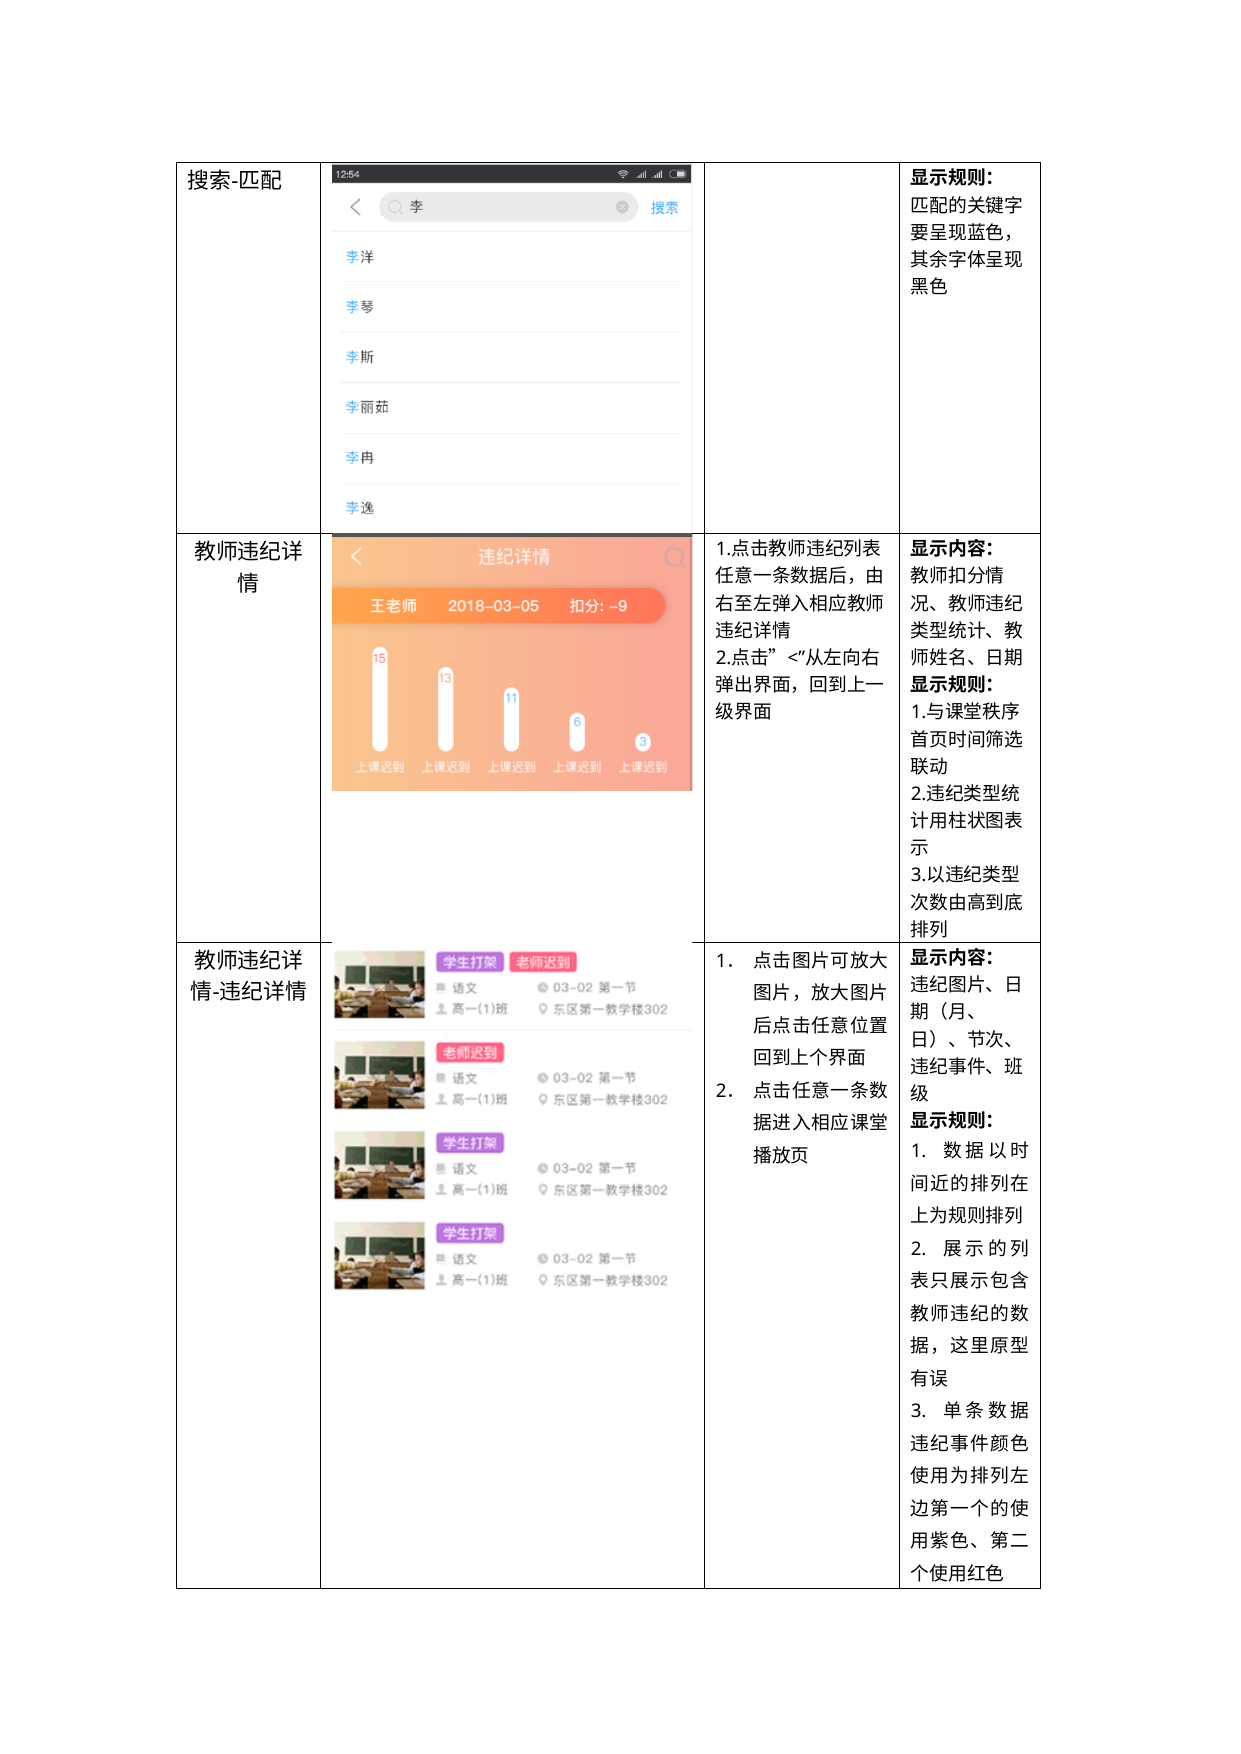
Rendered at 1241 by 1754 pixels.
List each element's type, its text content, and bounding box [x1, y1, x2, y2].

table_cell 显示内容： 教师扣分情况、教师违纪类型统计、教师姓名、日期 显示规则： 1.与课堂秩序首页时间筛选联动 2.违纪类型统计用柱状图表示 3.以违纪类型 次数由高到底排列 [900, 534, 1040, 942]
table_cell 显示规则： 匹配的关键字要呈现蓝色，其余字体呈现黑色 [900, 163, 1040, 533]
table_cell [693, 163, 704, 533]
table_cell 教师违纪详情 [177, 534, 320, 942]
picture [332, 163, 693, 791]
table_cell [705, 163, 899, 533]
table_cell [705, 943, 899, 1588]
table_cell [321, 534, 704, 942]
table_cell 1.点击教师违纪列表任意一条数据后，由右至左弹入相应教师违纪详情 2.点击”<”从左向右弹出界面，回到上一级界面 [705, 534, 899, 942]
table_cell [321, 163, 332, 533]
table_cell 教师违纪详情-违纪详情 [177, 943, 320, 1588]
picture [332, 942, 693, 1300]
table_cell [900, 943, 1040, 1588]
table_cell [321, 943, 704, 1588]
table_cell 搜索-匹配 [177, 163, 320, 533]
